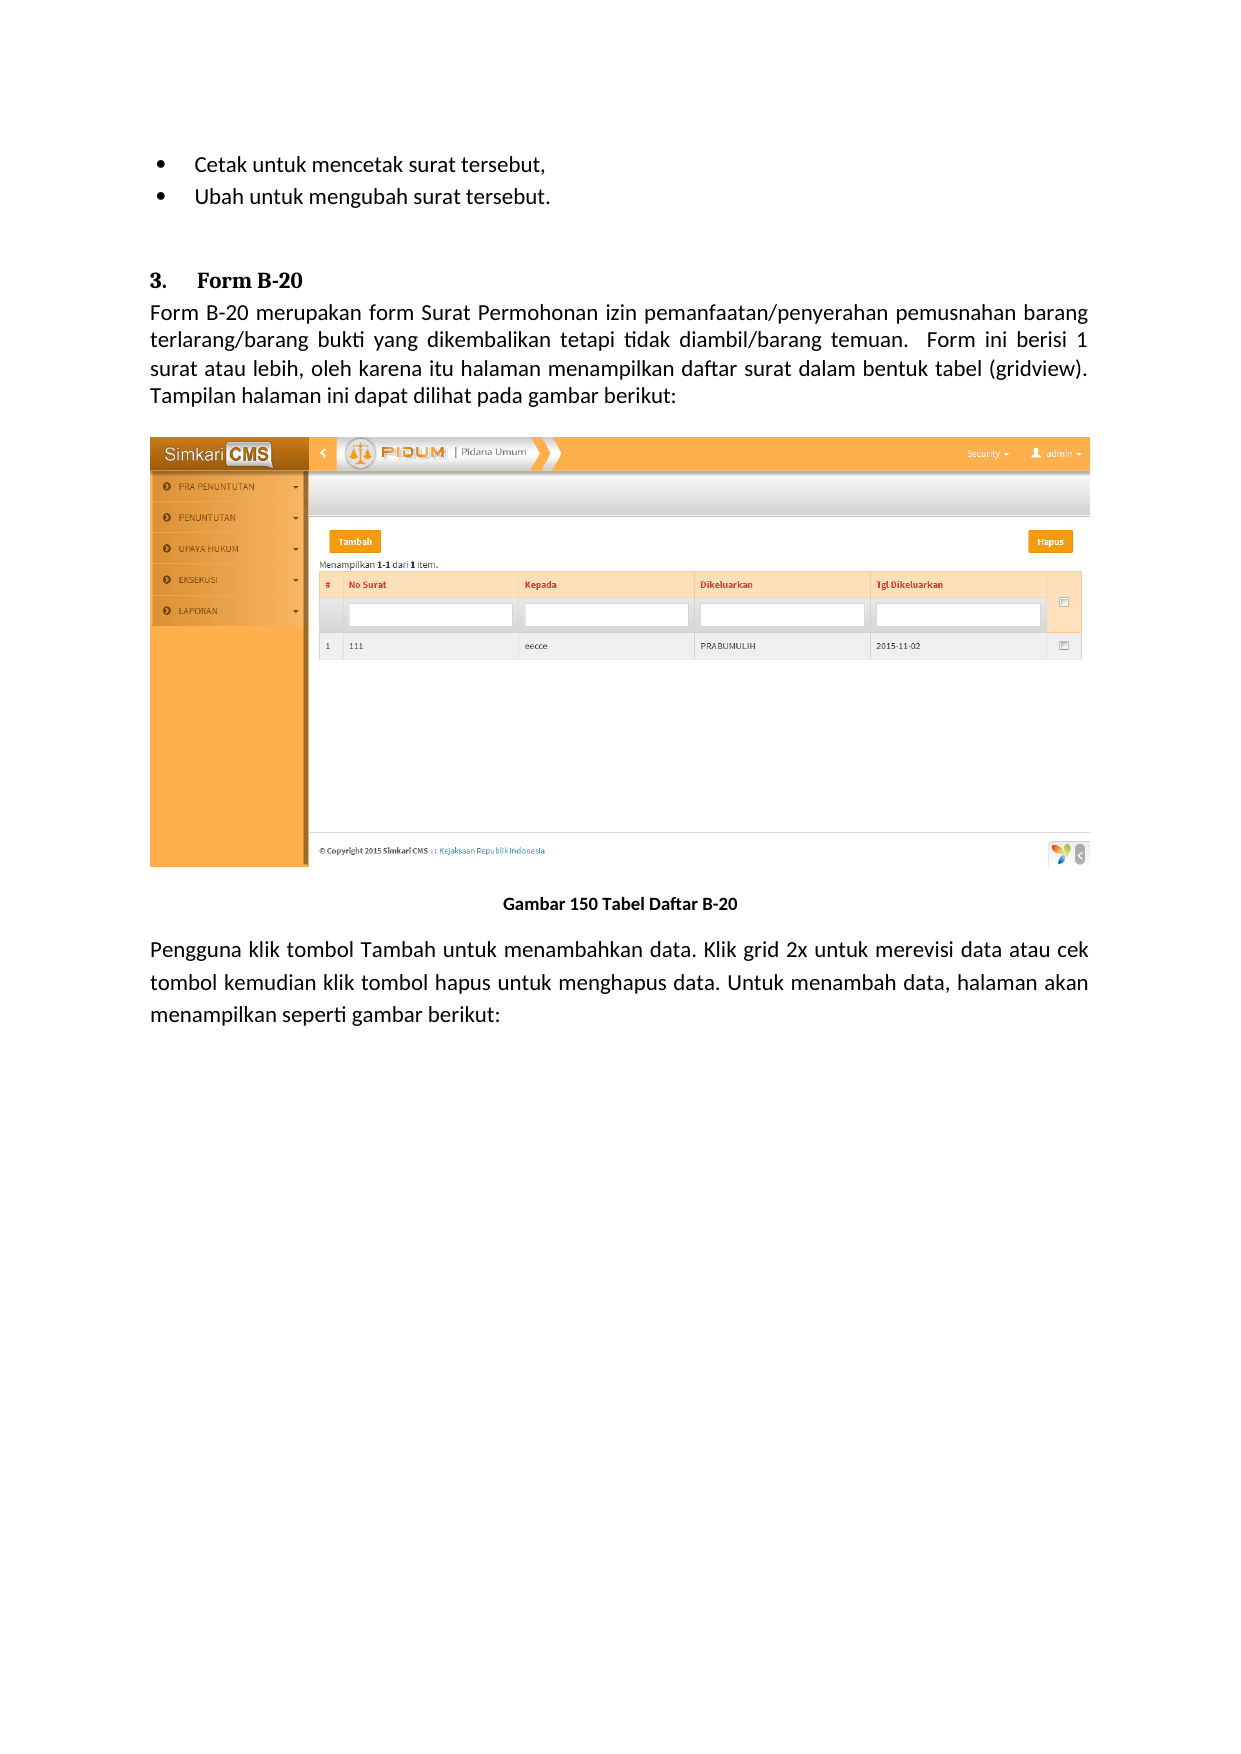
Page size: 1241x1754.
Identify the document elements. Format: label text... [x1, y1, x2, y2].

text Form B-20 merupakan form Surat Permohonan izin pemanfaatan/penyerahan pemusnahan barang terlarang/barang bukti yang dikembalikan tetapi tidak diambil/barang temuan. Form ini berisi 1 surat atau lebih, oleh karena itu halaman menampilkan daftar surat dalam bentuk tabel (gridview). Tampilan halaman ini dapat dilihat pada gambar berikut: [150, 298, 1090, 410]
list Cetak untuk mencetak surat tersebut, [157, 150, 1090, 178]
text Pengguna klik tombol Tambah untuk menambahkan data. Klik grid 2x untuk merevisi data atau cek tombol kemudian klik tombol hapus untuk menghapus data. Untuk menambah data, halaman akan menampilkan seperti gambar berikut: [150, 936, 1090, 1028]
list Ubah untuk mengubah surat tersebut. [157, 182, 1090, 210]
picture [150, 437, 1091, 867]
subtitle Form B-20 [150, 267, 1090, 294]
text Gambar 150 Tabel Daftar B-20 [150, 892, 1090, 915]
